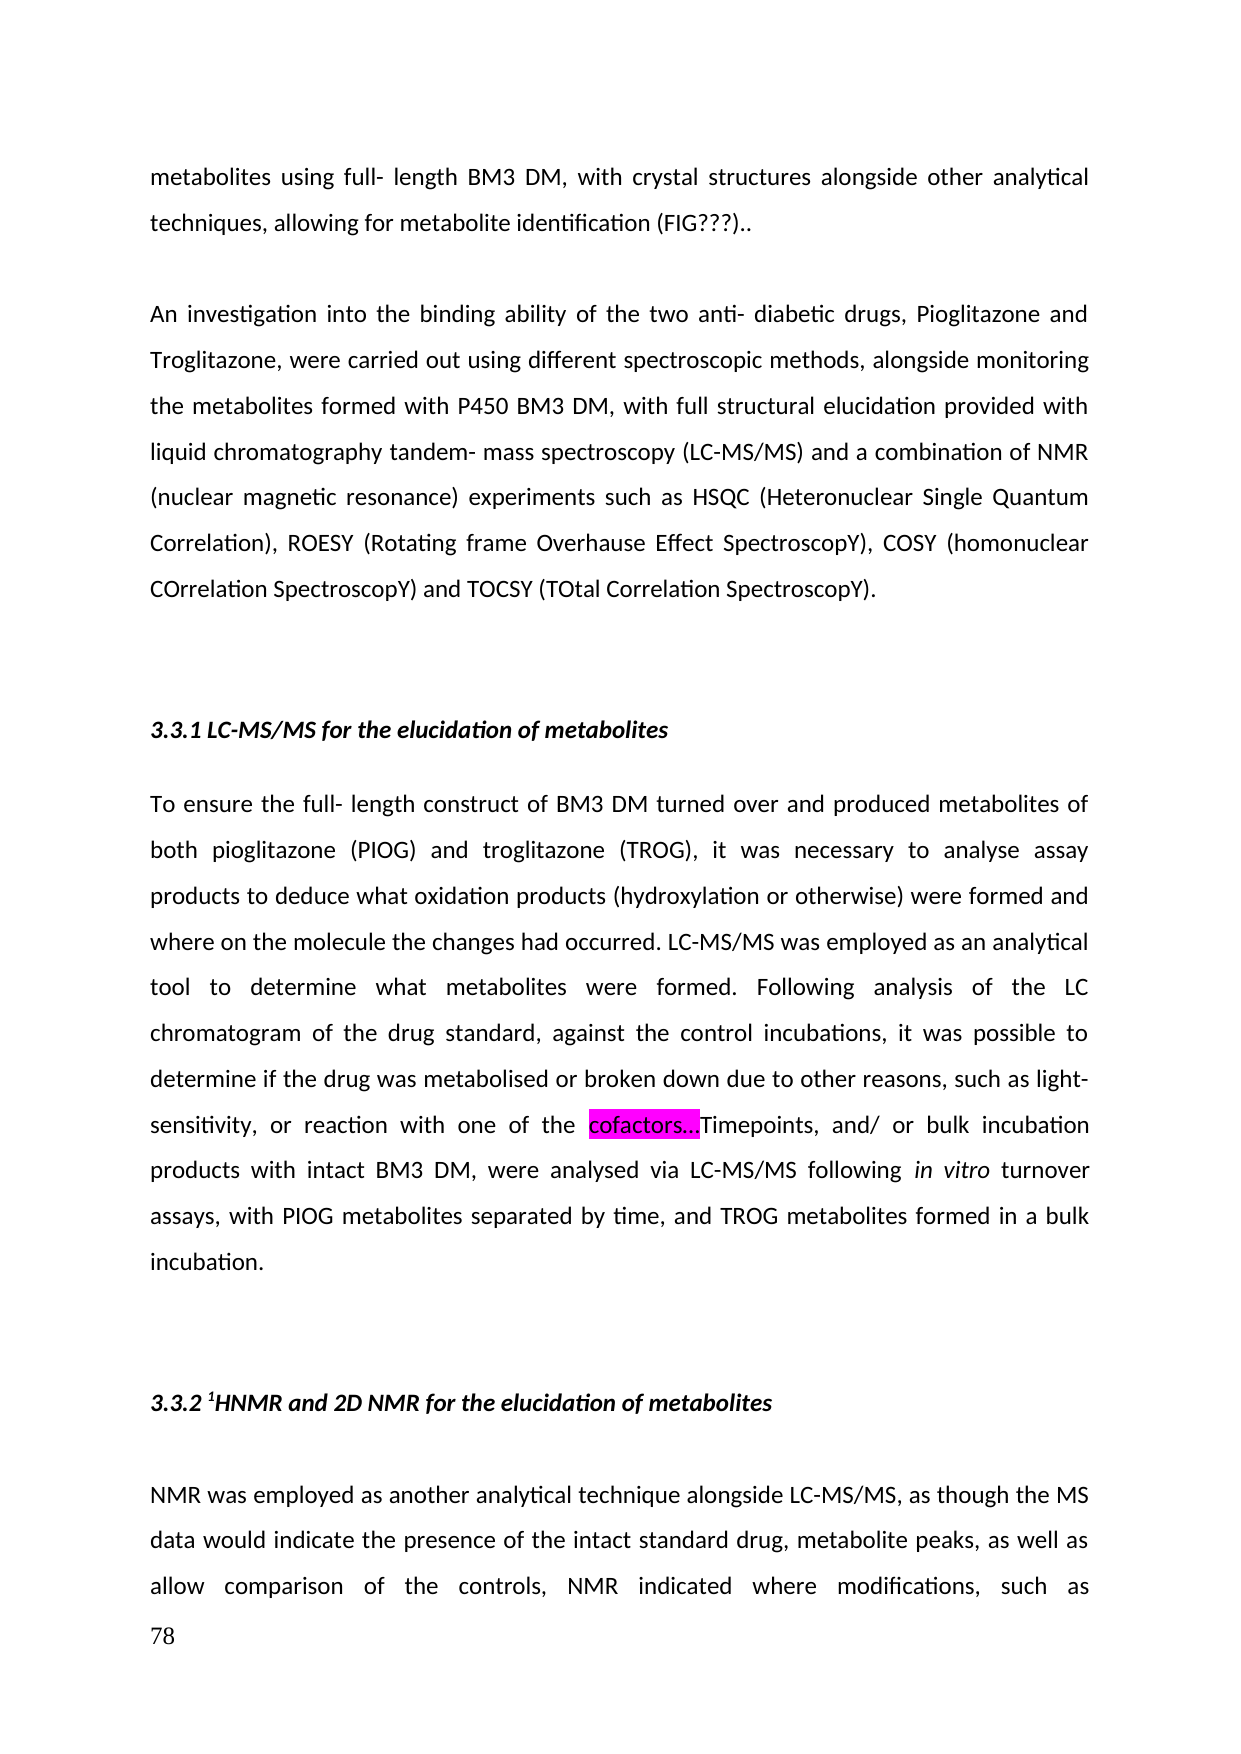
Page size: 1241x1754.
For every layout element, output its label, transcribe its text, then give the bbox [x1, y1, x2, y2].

text An investigation into the binding ability of the two anti- diabetic drugs, Pioglitazone and Troglitazone, were carried out using different spectroscopic methods, alongside monitoring the metabolites formed with P450 BM3 DM, with full structural elucidation provided with liquid chromatography tandem- mass spectroscopy (LC-MS/MS) and a combination of NMR (nuclear magnetic resonance) experiments such as HSQC (Heteronuclear Single Quantum Correlation), ROESY (Rotating frame Overhause Effect SpectroscopY), COSY (homonuclear COrrelation SpectroscopY) and TOCSY (TOtal Correlation SpectroscopY). [150, 298, 1090, 603]
subtitle 3.3.2 1HNMR and 2D NMR for the elucidation of metabolites [150, 1387, 1090, 1418]
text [150, 161, 1090, 237]
subtitle 3.3.1 LC-MS/MS for the elucidation of metabolites [150, 714, 1090, 745]
text To ensure the full- length construct of BM3 DM turned over and produced metabolites of both pioglitazone (PIOG) and troglitazone (TROG), it was necessary to analyse assay products to deduce what oxidation products (hydroxylation or otherwise) were formed and where on the molecule the changes had occurred. LC-MS/MS was employed as an analytical tool to determine what metabolites were formed. Following analysis of the LC chromatogram of the drug standard, against the control incubations, it was possible to determine if the drug was metabolised or broken down due to other reasons, such as light- sensitivity, or reaction with one of the cofactors…Timepoints, and/ or bulk incubation products with intact BM3 DM, were analysed via LC-MS/MS following in vitro turnover assays, with PIOG metabolites separated by time, and TROG metabolites formed in a bulk incubation. [150, 789, 1090, 1276]
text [150, 1479, 1090, 1601]
